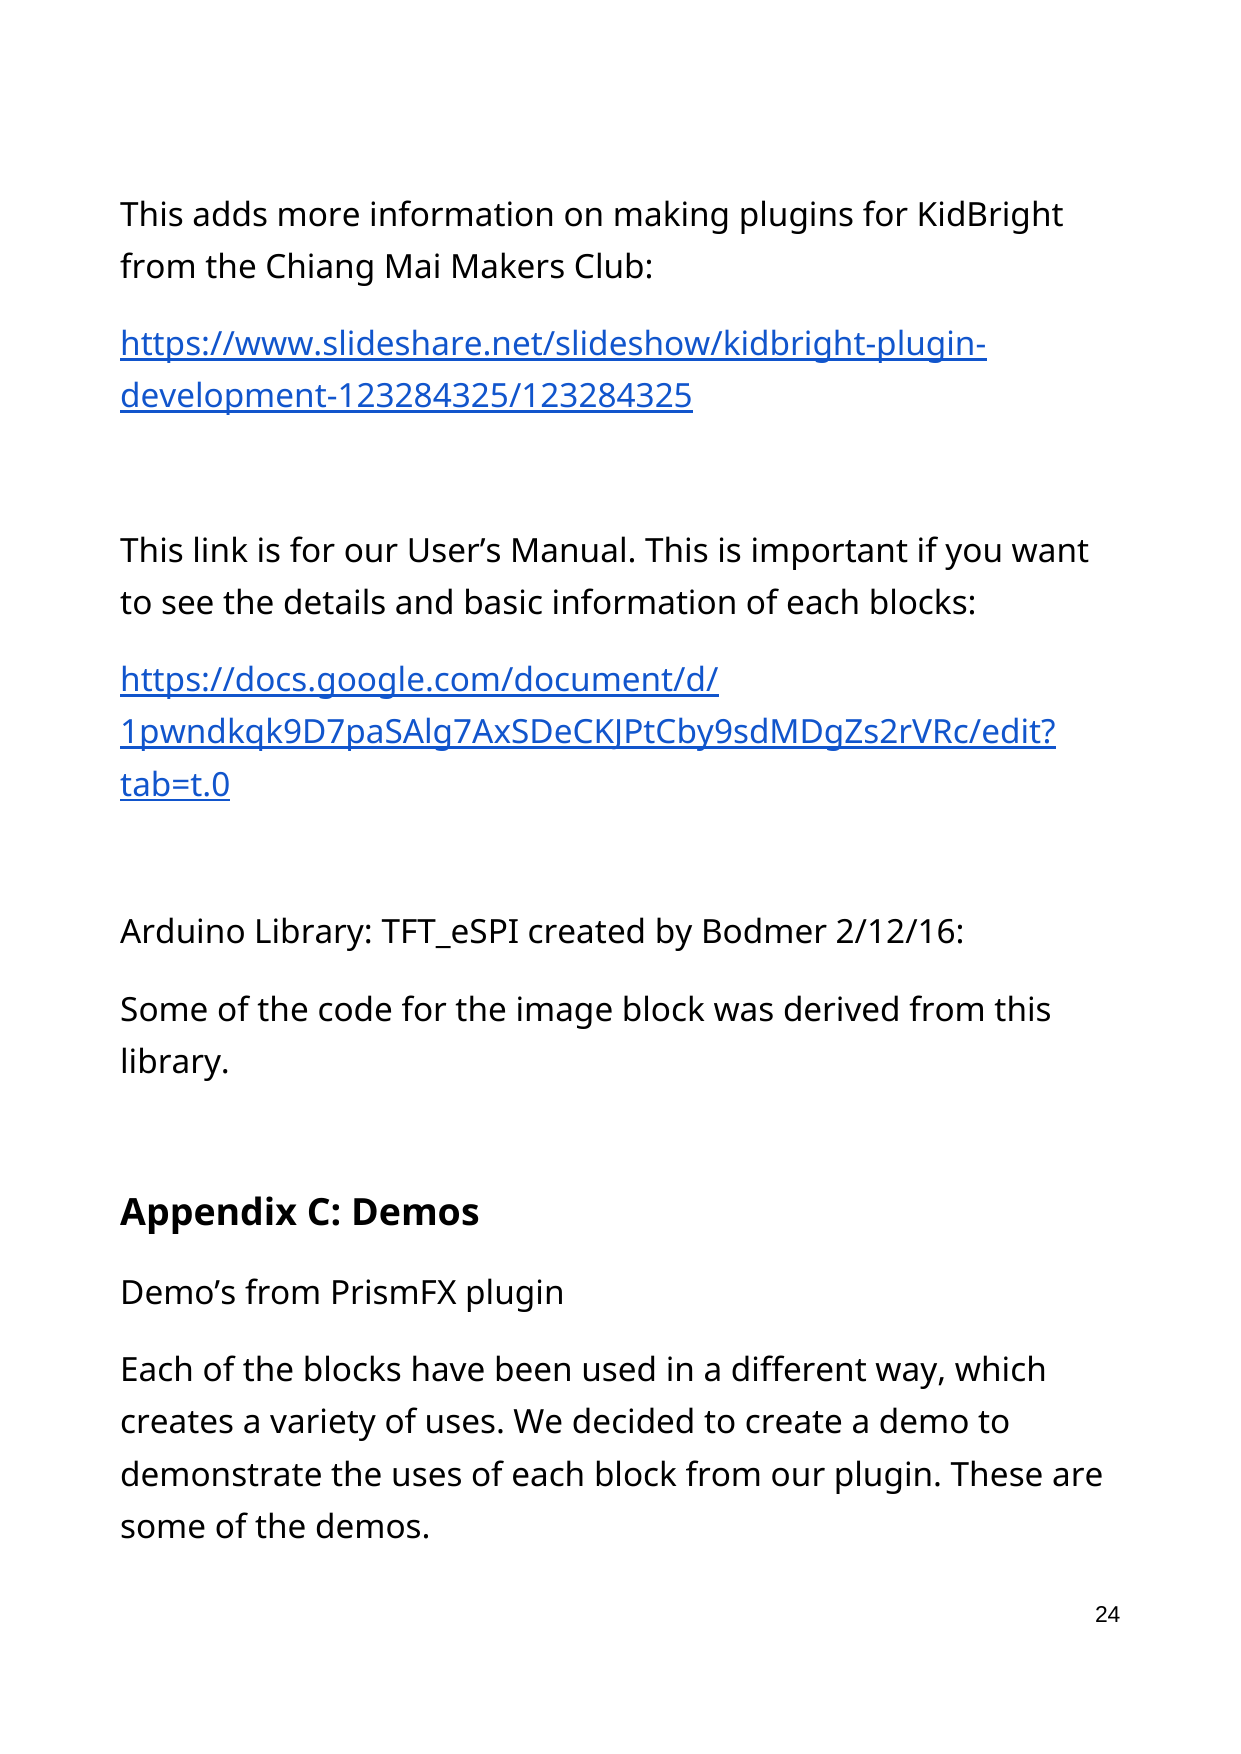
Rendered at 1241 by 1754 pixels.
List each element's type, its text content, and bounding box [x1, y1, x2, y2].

text This link is for our User’s Manual. This is important if you want to see the details and basic information of each blocks: [120, 527, 1120, 624]
text Appendix C: Demos [120, 1185, 1120, 1236]
text Arduino Library: TFT_eSPI created by Bodmer 2/12/16: [120, 908, 1120, 953]
text Demo’s from PrismFX plugin [120, 1269, 1120, 1314]
text https://docs.google.com/document/d/1pwndkqk9D7paSAlg7AxSDeCKJPtCby9sdMDgZs2rVRc/edit?tab=t.0 [120, 656, 1120, 806]
text Some of the code for the image block was derived from this library. [120, 985, 1120, 1083]
text This adds more information on making plugins for KidBright from the Chiang Mai Makers Club: [120, 191, 1120, 288]
text Each of the blocks have been used in a different way, which creates a variety of uses. We decided to create a demo to demonstrate the uses of each block from our plugin. These are some of the demos. [120, 1346, 1120, 1548]
text https://www.slideshare.net/slideshow/kidbright-plugin-development-123284325/123284325 [120, 320, 1120, 418]
